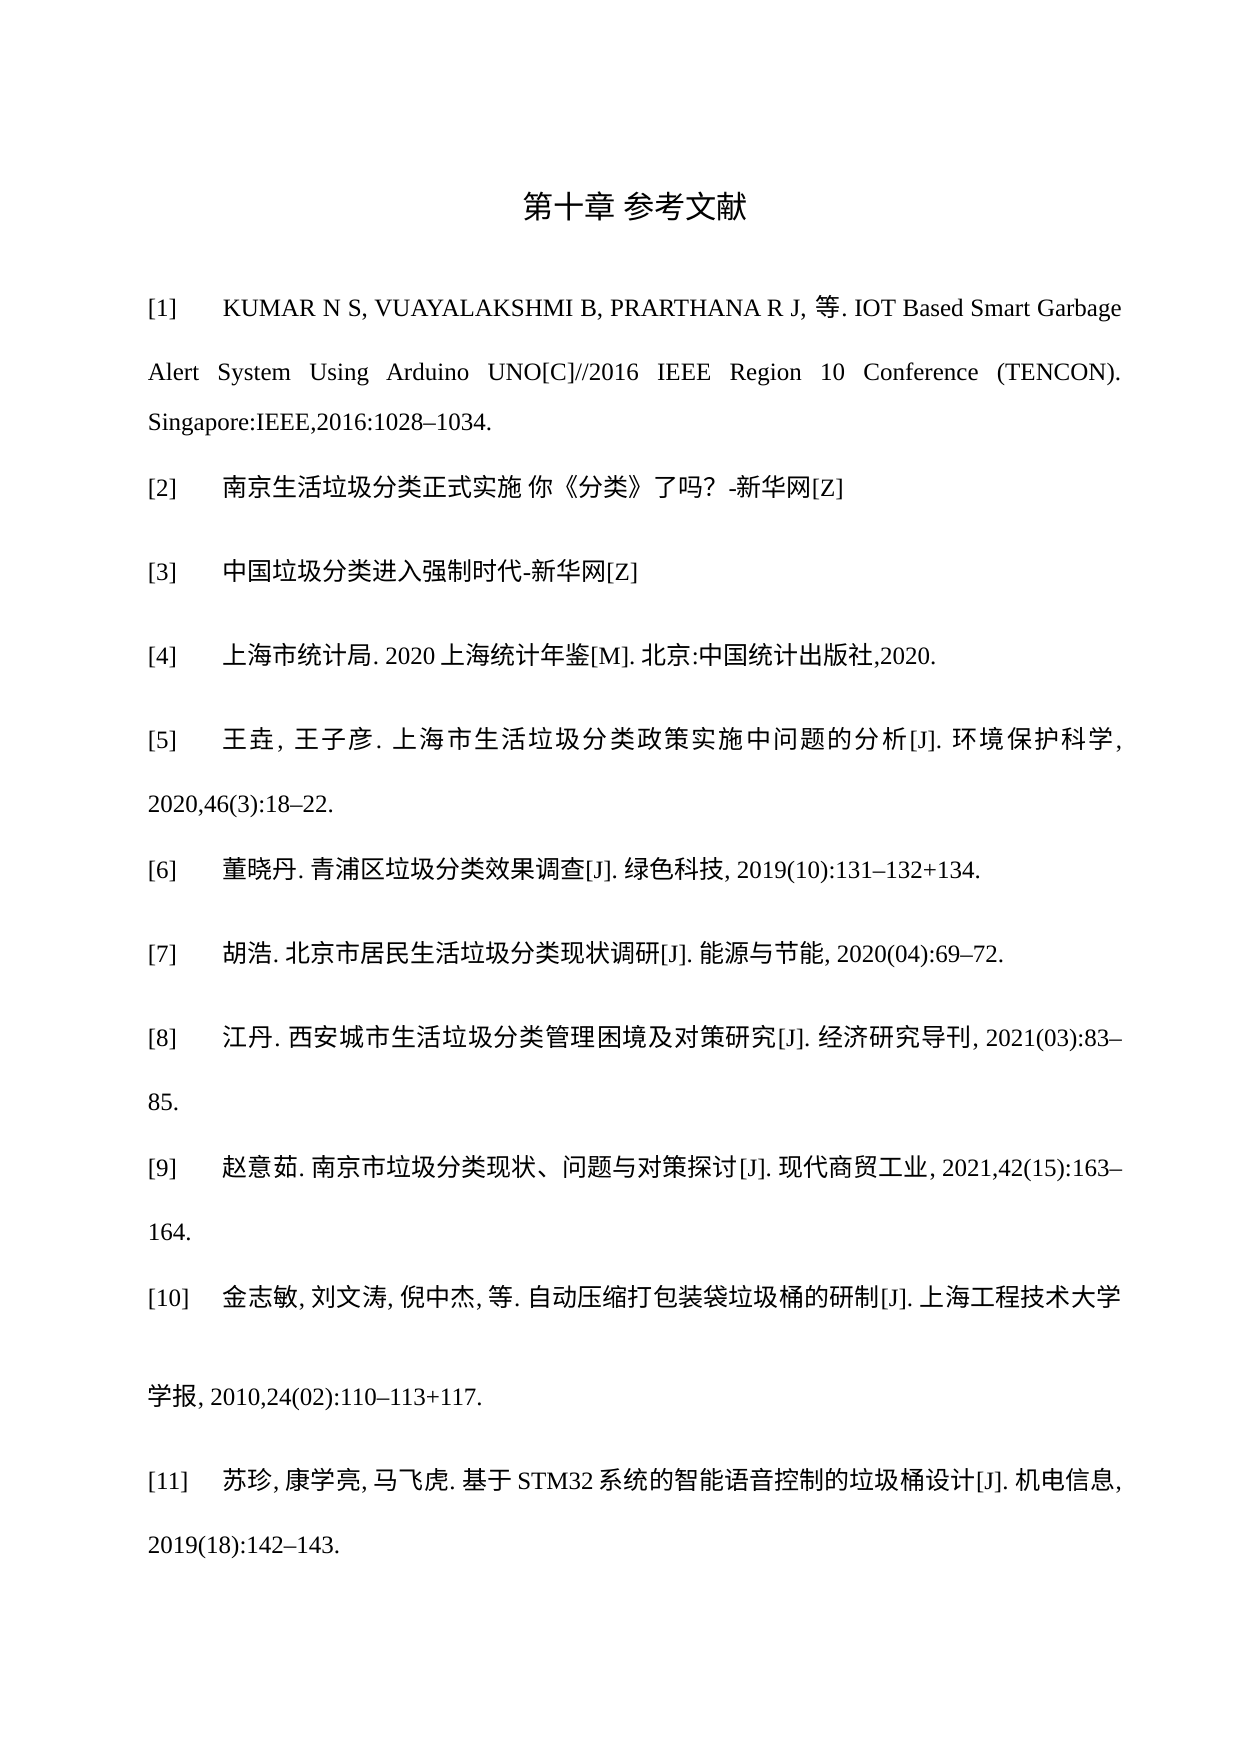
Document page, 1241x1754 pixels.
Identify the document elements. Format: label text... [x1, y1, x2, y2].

subtitle 参考文献 [148, 172, 1122, 238]
